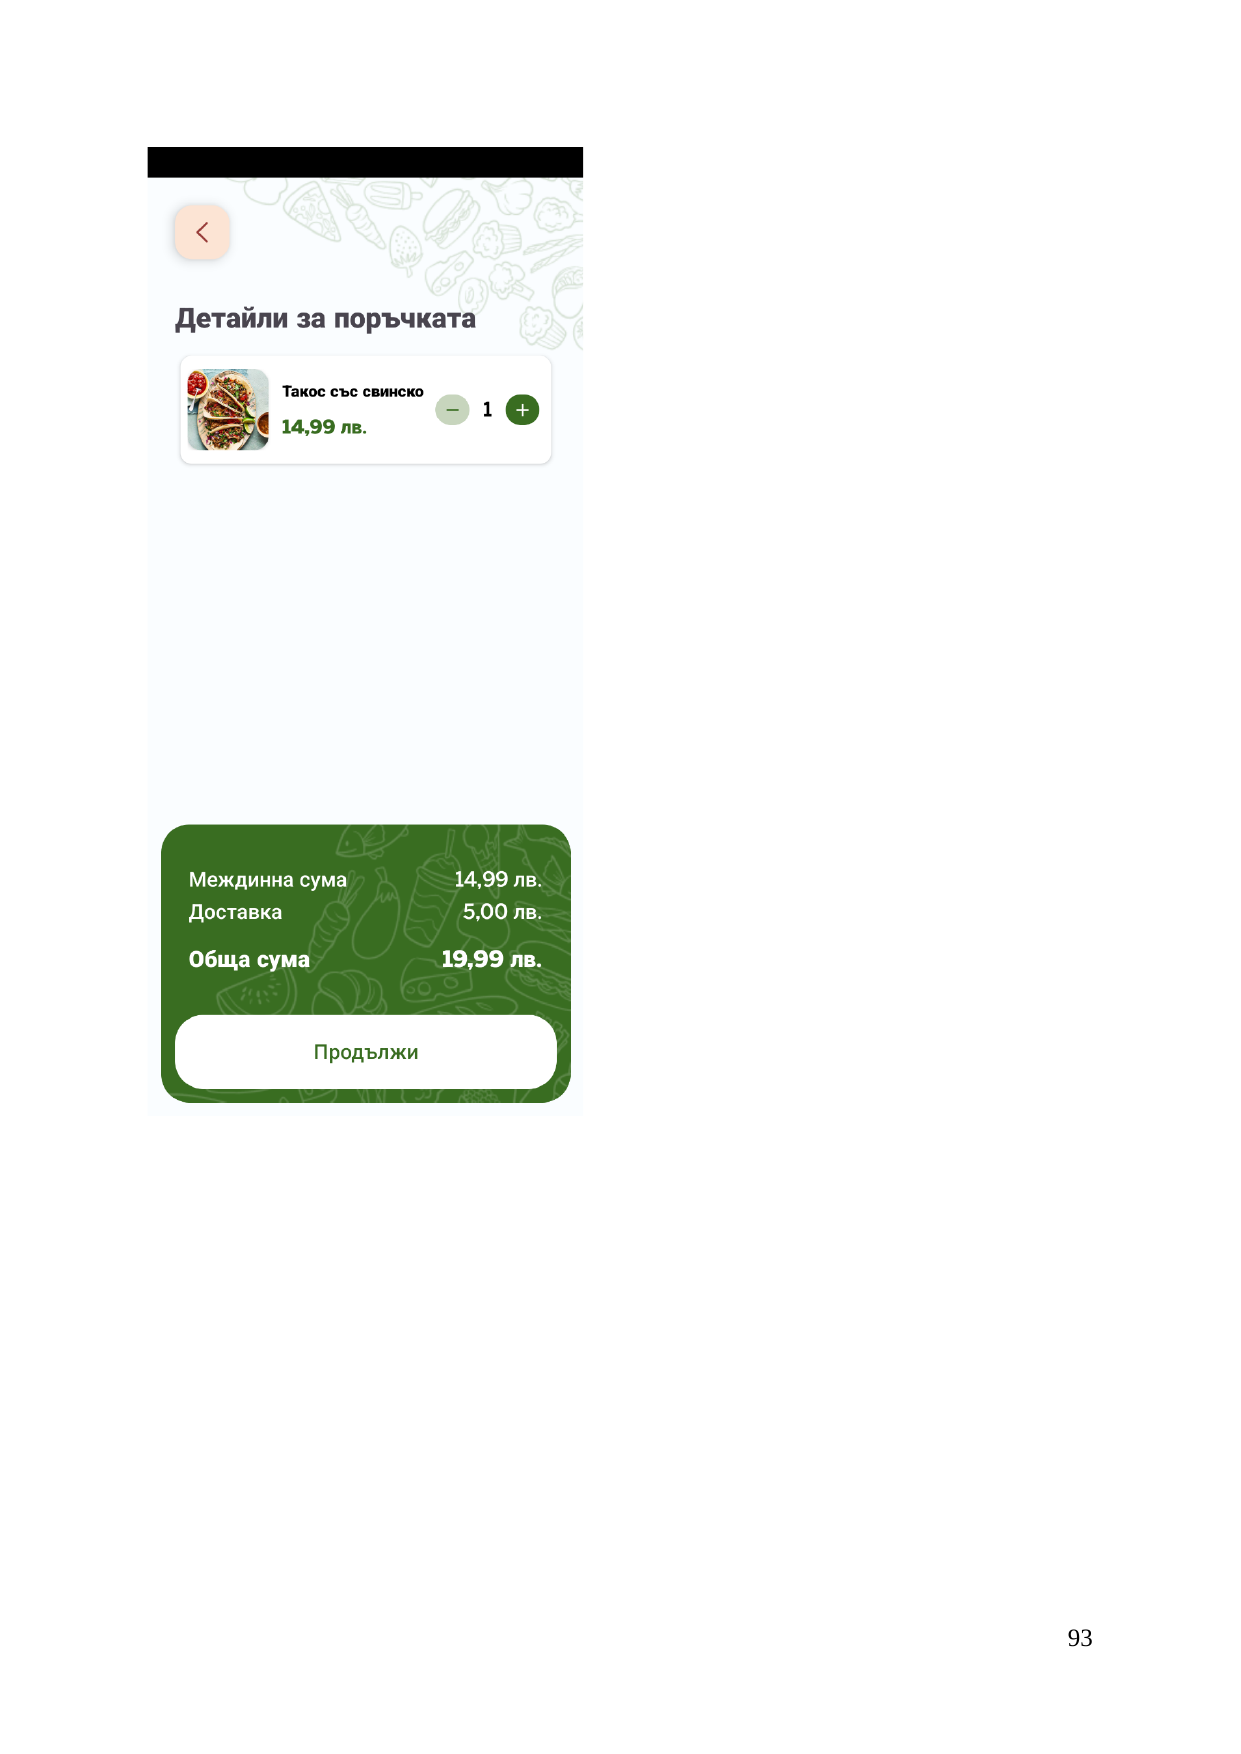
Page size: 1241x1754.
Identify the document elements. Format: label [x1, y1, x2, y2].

picture [147, 147, 584, 1116]
